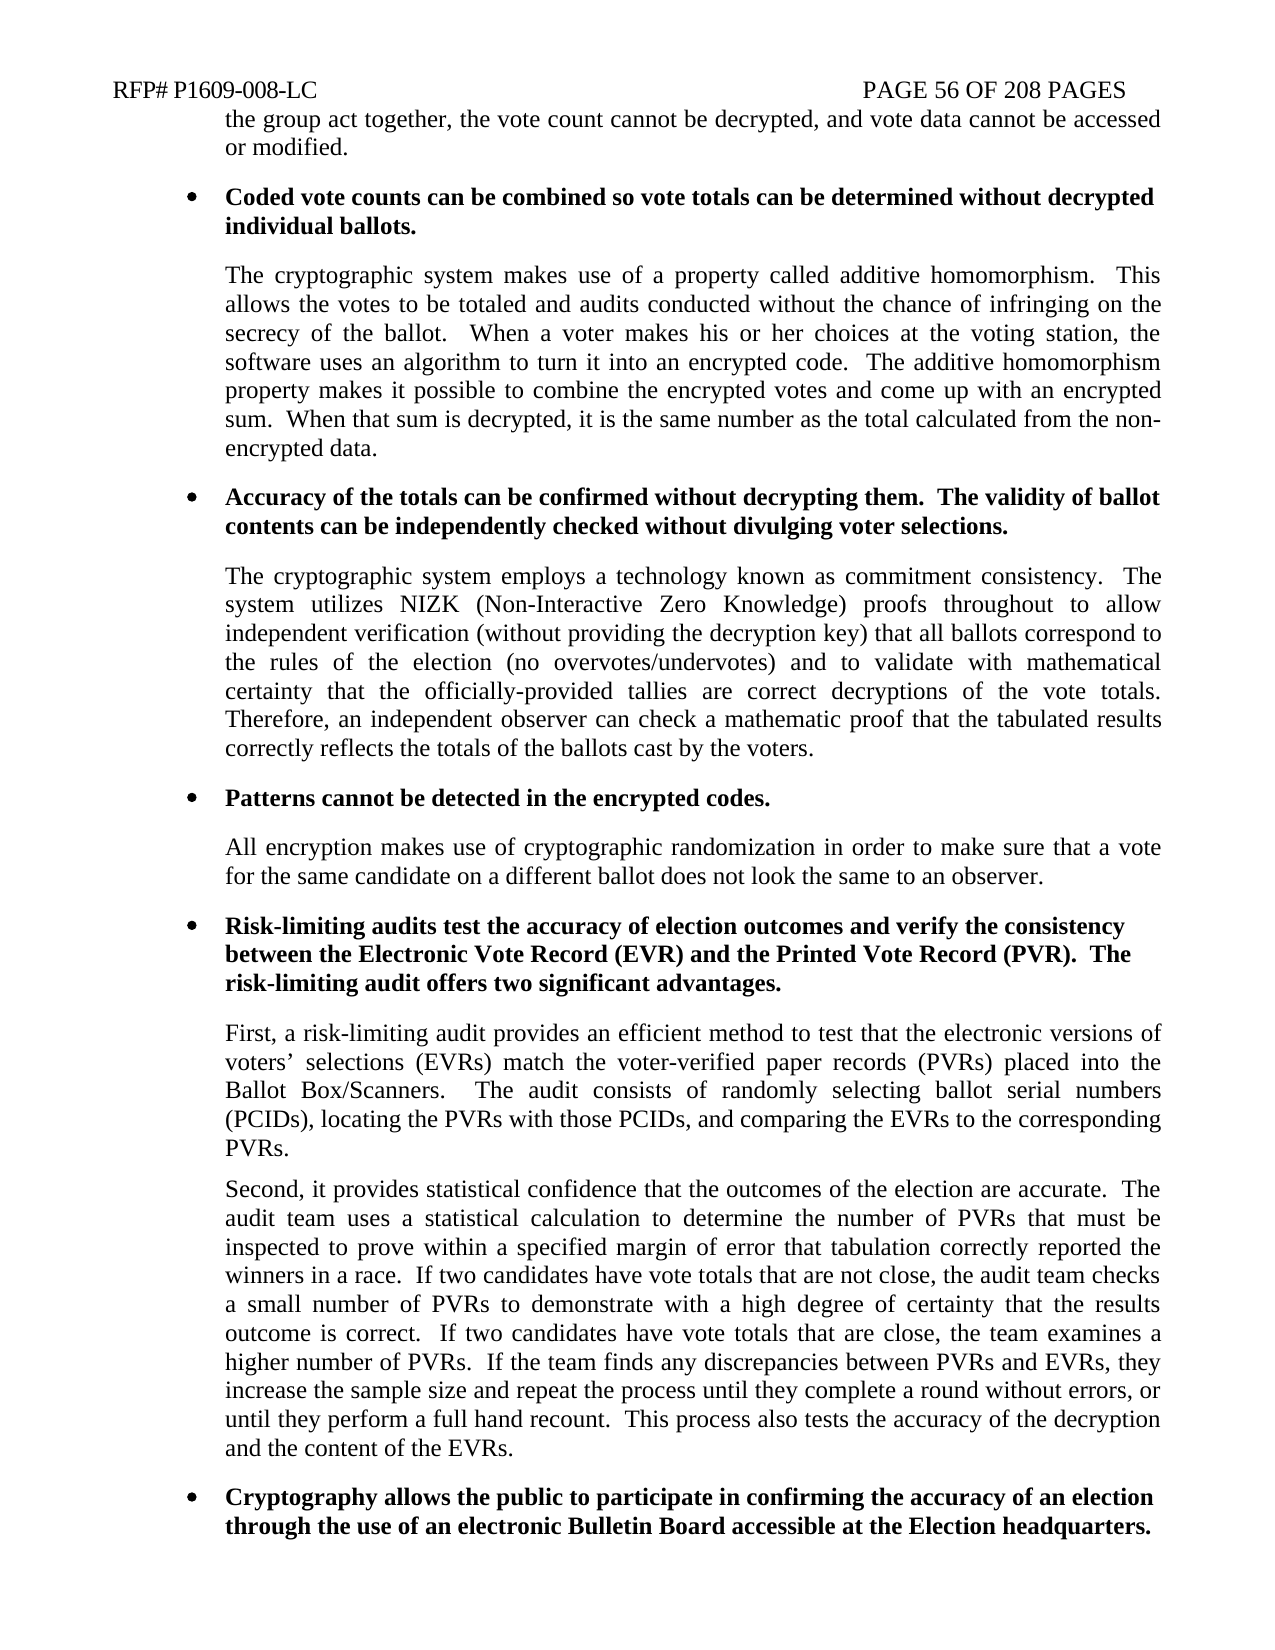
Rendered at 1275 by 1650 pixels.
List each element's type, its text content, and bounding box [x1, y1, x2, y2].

text Second, it provides statistical confidence that the outcomes of the election are accurate. The audit team uses a statistical calculation to determine the number of PVRs that must be inspected to prove within a specified margin of error that tabulation correctly reported the winners in a race. If two candidates have vote totals that are not close, the audit team checks a small number of PVRs to demonstrate with a high degree of certainty that the results outcome is correct. If two candidates have vote totals that are close, the team examines a higher number of PVRs. If the team finds any discrepancies between PVRs and EVRs, they increase the sample size and repeat the process until they complete a round without errors, or until they perform a full hand recount. This process also tests the accuracy of the decryption and the content of the EVRs. [225, 1174, 1162, 1462]
text All encryption makes use of cryptographic randomization in order to make sure that a vote for the same candidate on a different ballot does not look the same to an observer. [225, 832, 1162, 890]
text The cryptographic system employs a technology known as commitment consistency. The system utilizes NIZK (Non-Interactive Zero Knowledge) proofs throughout to allow independent verification (without providing the decryption key) that all ballots correspond to the rules of the election (no overvotes/undervotes) and to validate with mathematical certainty that the officially-provided tallies are correct decryptions of the vote totals. Therefore, an independent observer can check a mathematic proof that the tabulated results correctly reflects the totals of the ballots cast by the voters. [225, 561, 1162, 762]
list Risk-limiting audits test the accuracy of election outcomes and verify the consistency between the Electronic Vote Record (EVR) and the Printed Vote Record (PVR). The risk-limiting audit offers two significant advantages. [187, 911, 1162, 997]
list Patterns cannot be detected in the encrypted codes. [187, 783, 1162, 812]
list Coded vote counts can be combined so vote totals can be determined without decrypted individual ballots. [187, 182, 1162, 239]
text The cryptographic system makes use of a property called additive homomorphism. This allows the votes to be totaled and audits conducted without the chance of infringing on the secrecy of the ballot. When a voter makes his or her choices at the voting station, the software uses an algorithm to turn it into an encrypted code. The additive homomorphism property makes it possible to combine the encrypted votes and come up with an encrypted sum. When that sum is decrypted, it is the same number as the total calculated from the non-encrypted data. [225, 260, 1162, 462]
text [225, 104, 1162, 161]
text First, a risk-limiting audit provides an efficient method to test that the electronic versions of voters’ selections (EVRs) match the voter-verified paper records (PVRs) placed into the Ballot Box/Scanners. The audit consists of randomly selecting ballot serial numbers (PCIDs), locating the PVRs with those PCIDs, and comparing the EVRs to the corresponding PVRs. [225, 1018, 1162, 1162]
list Cryptography allows the public to participate in confirming the accuracy of an election through the use of an electronic Bulletin Board accessible at the Election headquarters. [187, 1482, 1162, 1540]
list Accuracy of the totals can be confirmed without decrypting them. The validity of ballot contents can be independently checked without divulging voter selections. [187, 482, 1162, 540]
